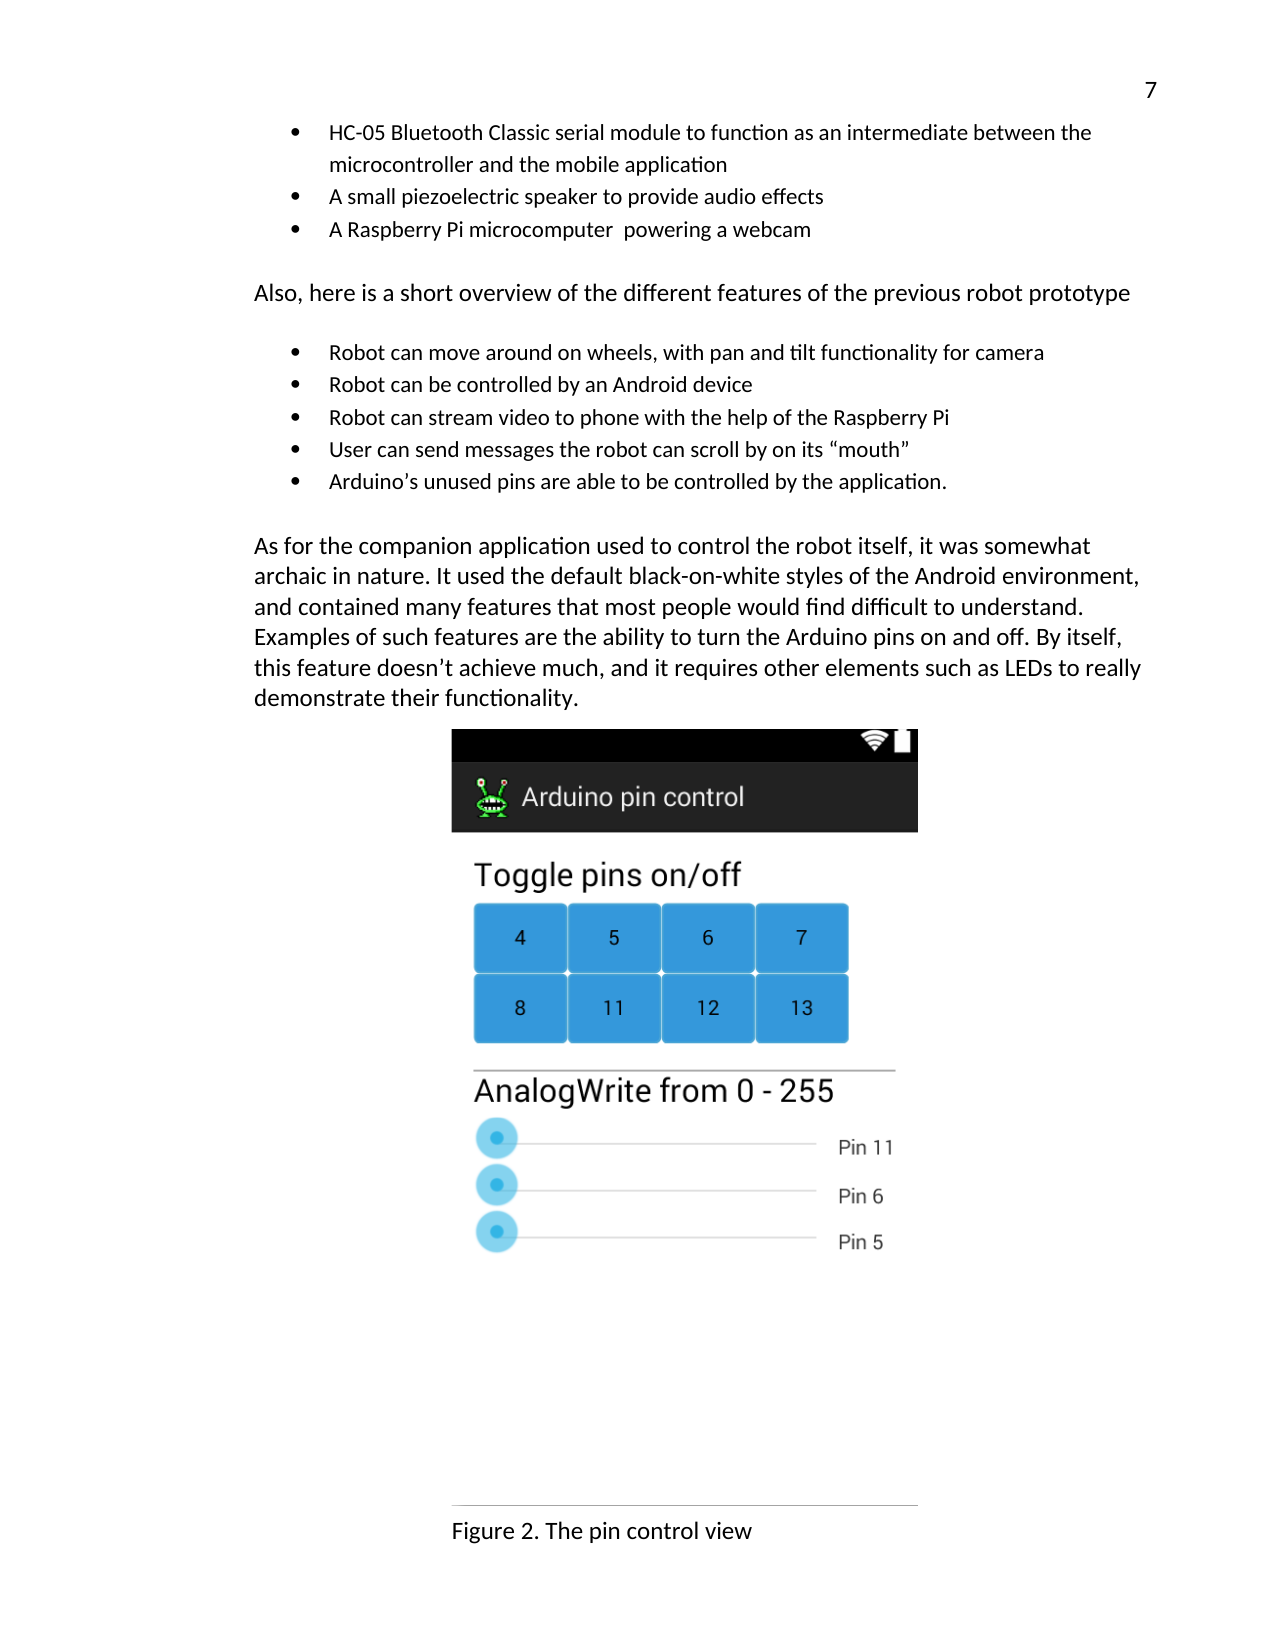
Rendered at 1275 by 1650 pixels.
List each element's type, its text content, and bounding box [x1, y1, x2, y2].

list Robot can be controlled by an Android device [291, 371, 1157, 399]
text Also, here is a short overview of the different features of the previous robot prototype [254, 277, 1157, 308]
list Robot can move around on wheels, with pan and tilt functionality for camera [291, 338, 1157, 366]
list User can send messages the robot can scroll by on its “mouth” [291, 435, 1157, 463]
text As for the companion application used to control the robot itself, it was somewhat archaic in nature. It used the default black-on-white styles of the Android environment, and contained many features that most people would find difficult to understand. Examples of such features are the ability to turn the Arduino pins on and off. By itself, this feature doesn’t achieve much, and it requires other elements such as LEDs to really demonstrate their functionality. [254, 530, 1157, 713]
list Robot can stream video to phone with the help of the Raspberry Pi [291, 403, 1157, 431]
list A small piezoelectric speaker to provide audio effects [291, 182, 1157, 211]
list A Raspberry Pi microcomputer powering a webcam [291, 215, 1157, 243]
list HC-05 Bluetooth Classic serial module to function as an intermediate between the microcontroller and the mobile application [291, 118, 1157, 178]
picture [451, 729, 918, 1506]
list Arduino’s unused pins are able to be controlled by the application. [291, 467, 1157, 495]
